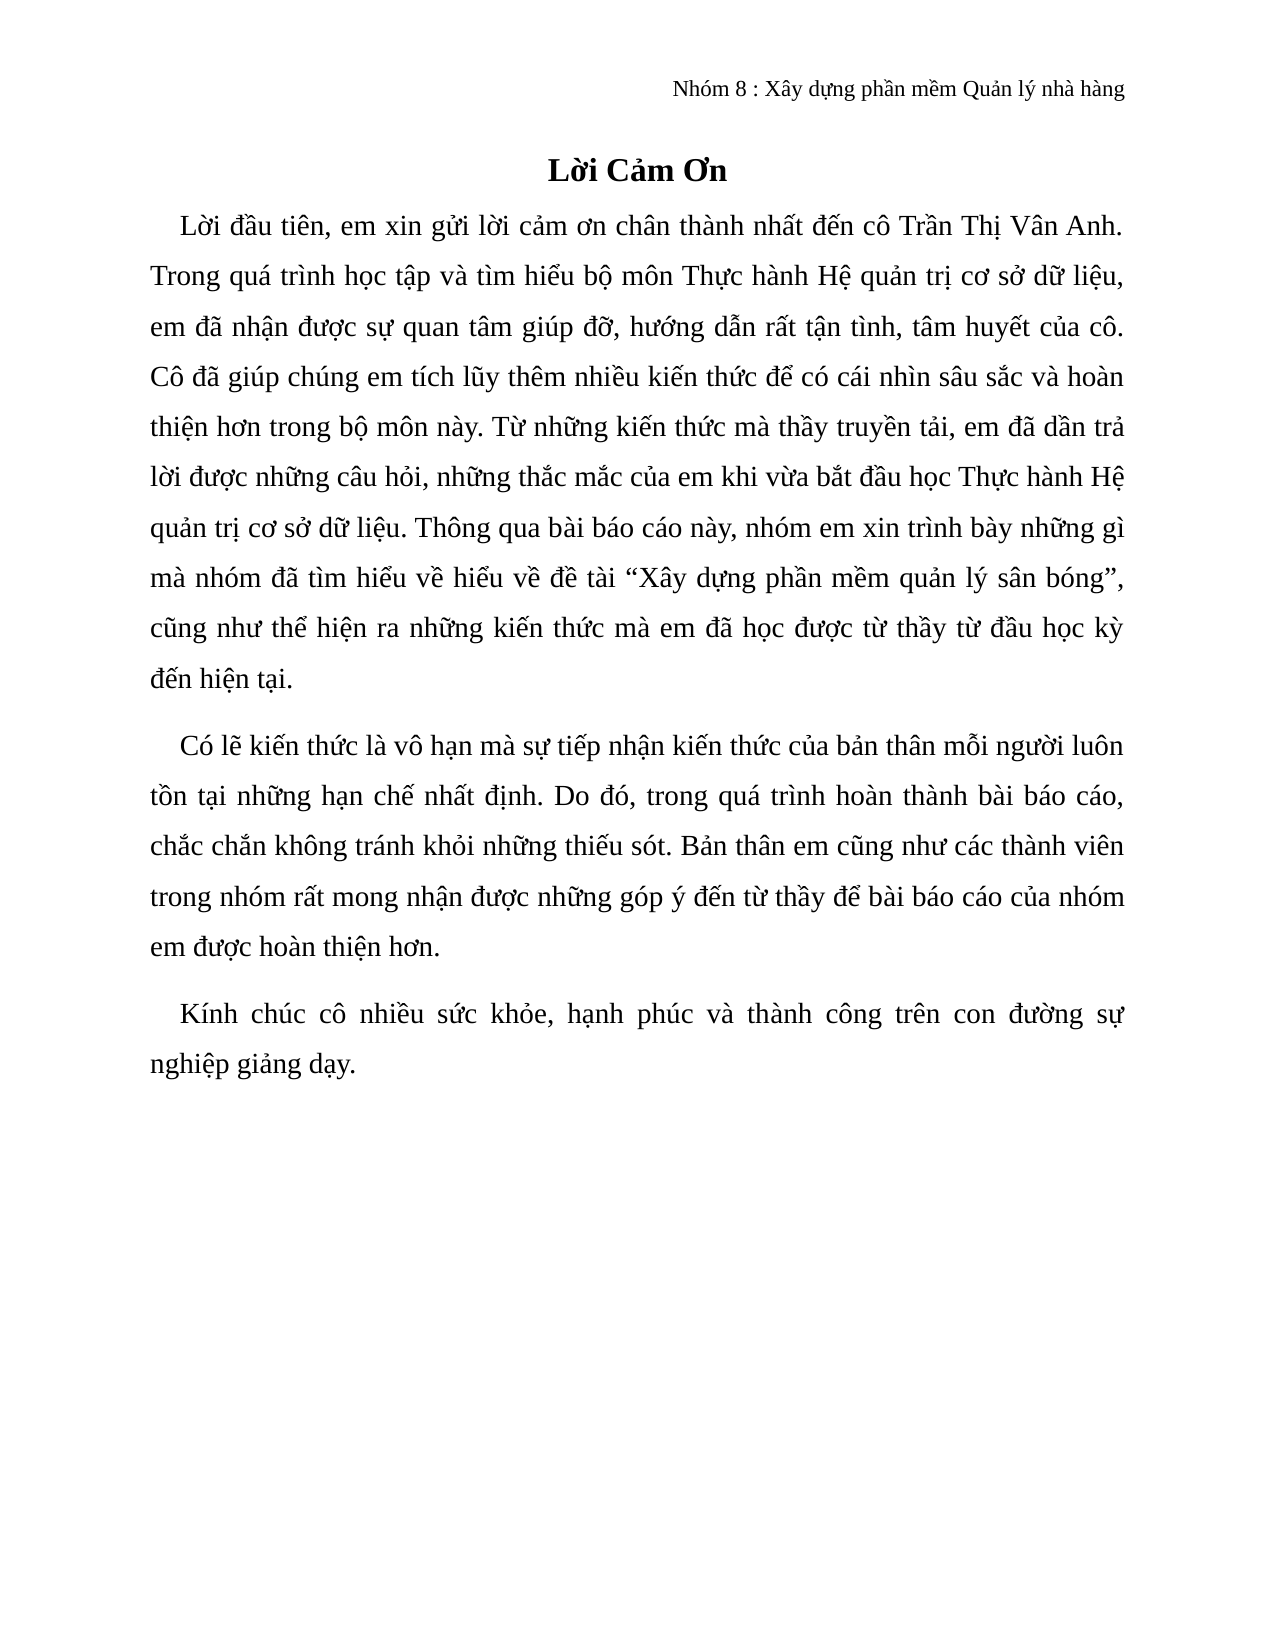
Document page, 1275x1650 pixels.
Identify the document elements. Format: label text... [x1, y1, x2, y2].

text Kính chúc cô nhiều sức khỏe, hạnh phúc và thành công trên con đường sự nghiệp giảng dạy. [150, 996, 1125, 1080]
text Lời đầu tiên, em xin gửi lời cảm ơn chân thành nhất đến cô Trần Thị Vân Anh. Trong quá trình học tập và tìm hiểu bộ môn Thực hành Hệ quản trị cơ sở dữ liệu, em đã nhận được sự quan tâm giúp đỡ, hướng dẫn rất tận tình, tâm huyết của cô. Cô đã giúp chúng em tích lũy thêm nhiều kiến thức để có cái nhìn sâu sắc và hoàn thiện hơn trong bộ môn này. Từ những kiến thức mà thầy truyền tải, em đã dần trả lời được những câu hỏi, những thắc mắc của em khi vừa bắt đầu học Thực hành Hệ quản trị cơ sở dữ liệu. Thông qua bài báo cáo này, nhóm em xin trình bày những gì mà nhóm đã tìm hiểu về hiểu về đề tài “Xây dựng phần mềm quản lý sân bóng”, cũng như thể hiện ra những kiến thức mà em đã học được từ thầy từ đầu học kỳ đến hiện tại. [150, 208, 1125, 694]
text Có lẽ kiến thức là vô hạn mà sự tiếp nhận kiến thức của bản thân mỗi người luôn tồn tại những hạn chế nhất định. Do đó, trong quá trình hoàn thành bài báo cáo, chắc chắn không tránh khỏi những thiếu sót. Bản thân em cũng như các thành viên trong nhóm rất mong nhận được những góp ý đến từ thầy để bài báo cáo của nhóm em được hoàn thiện hơn. [150, 728, 1125, 963]
text Lời Cảm Ơn [150, 150, 1125, 188]
